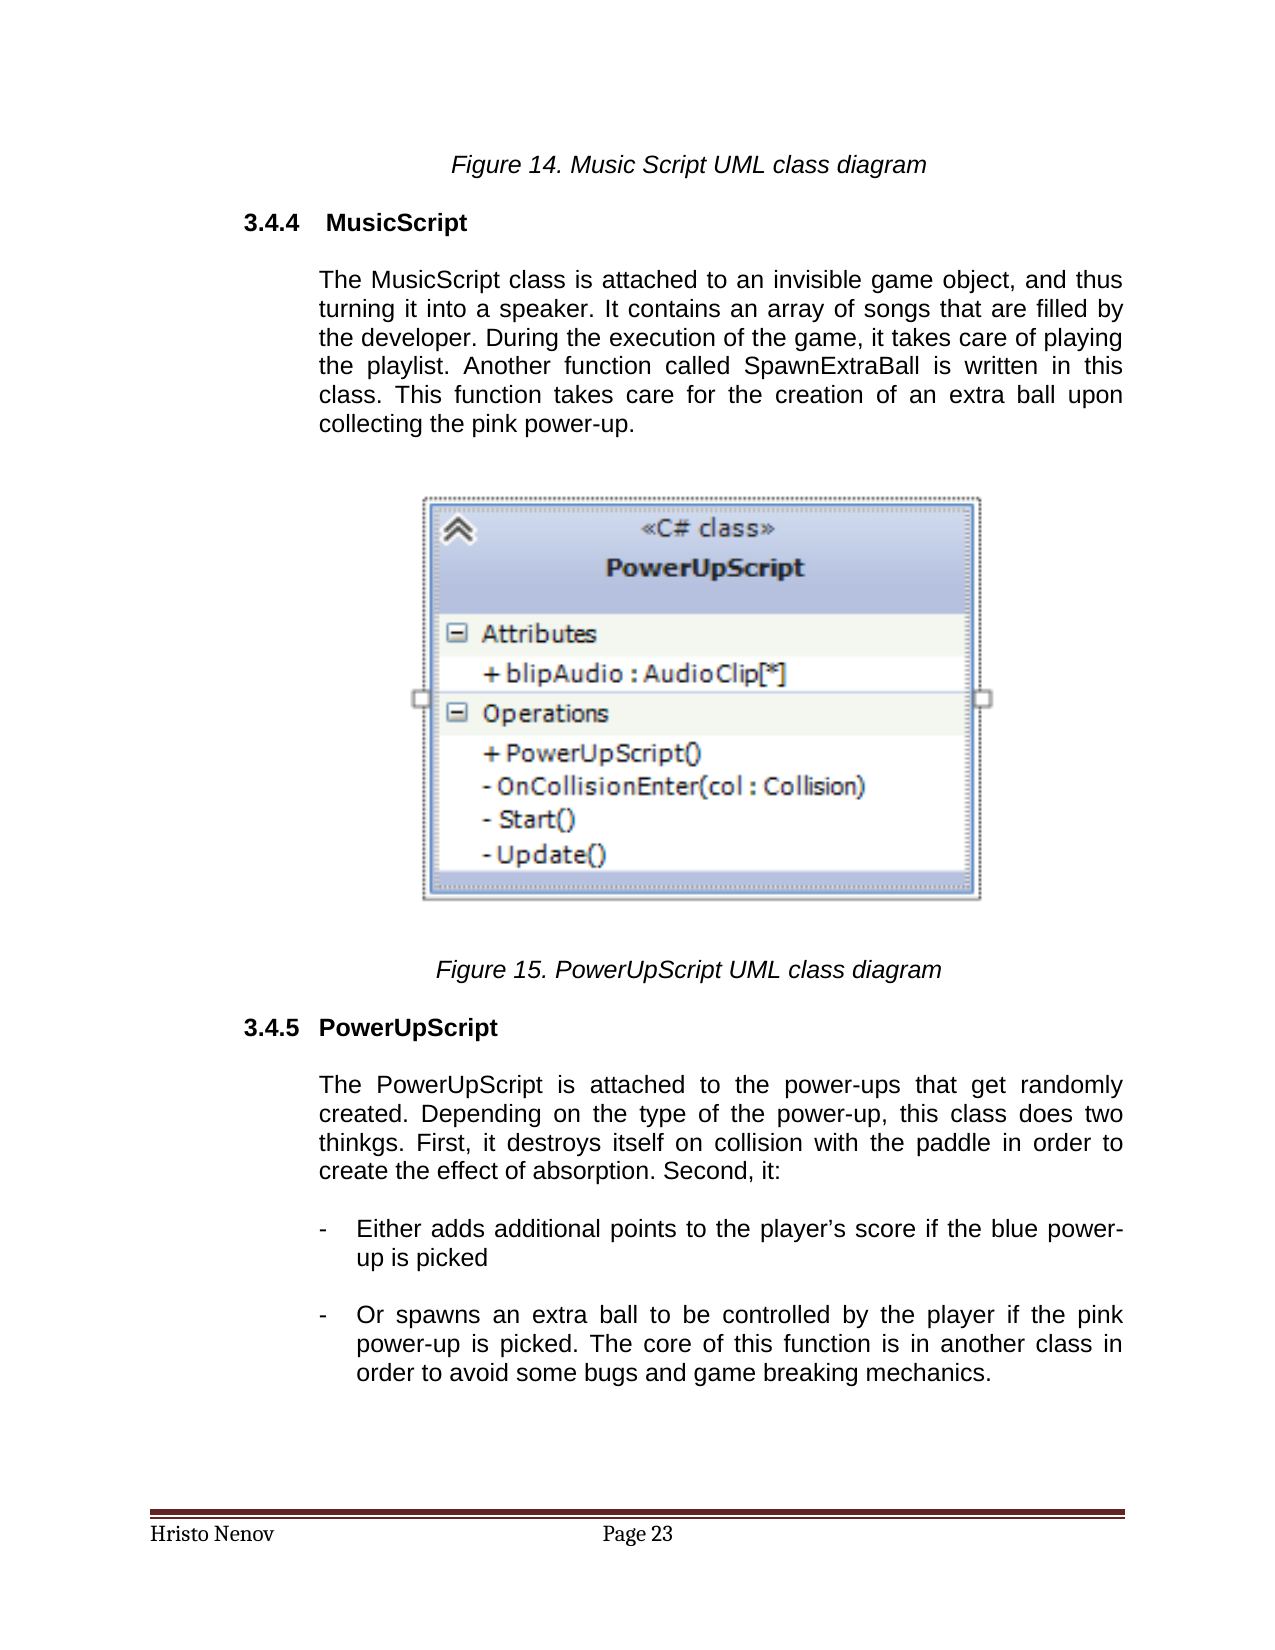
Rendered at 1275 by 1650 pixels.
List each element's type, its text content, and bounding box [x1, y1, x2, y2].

list Figure 14. Music Script UML class diagram [253, 150, 1125, 179]
list The PowerUpScript is attached to the power-ups that get randomly created. Depending on the type of the power-up, this class does two thinkgs. First, it destroys itself on collision with the paddle in order to create the effect of absorption. Second, it: [319, 1070, 1125, 1185]
list MusicScript [244, 207, 1125, 236]
picture [409, 450, 1025, 933]
list PowerUpScript [244, 1012, 1125, 1041]
list Or spawns an extra ball to be controlled by the player if the pink power-up is picked. The core of this function is in another class in order to avoid some bugs and game breaking mechanics. [319, 1300, 1125, 1386]
list Either adds additional points to the player’s score if the blue power-up is picked [319, 1214, 1125, 1271]
list Figure 15. PowerUpScript UML class diagram [253, 955, 1125, 984]
list The MusicScript class is attached to an invisible game object, and thus turning it into a speaker. It contains an array of songs that are filled by the developer. During the execution of the game, it takes care of playing the playlist. Another function called SpawnExtraBall is written in this class. This function takes care for the creation of an extra ball upon collecting the pink power-up. [319, 265, 1125, 437]
